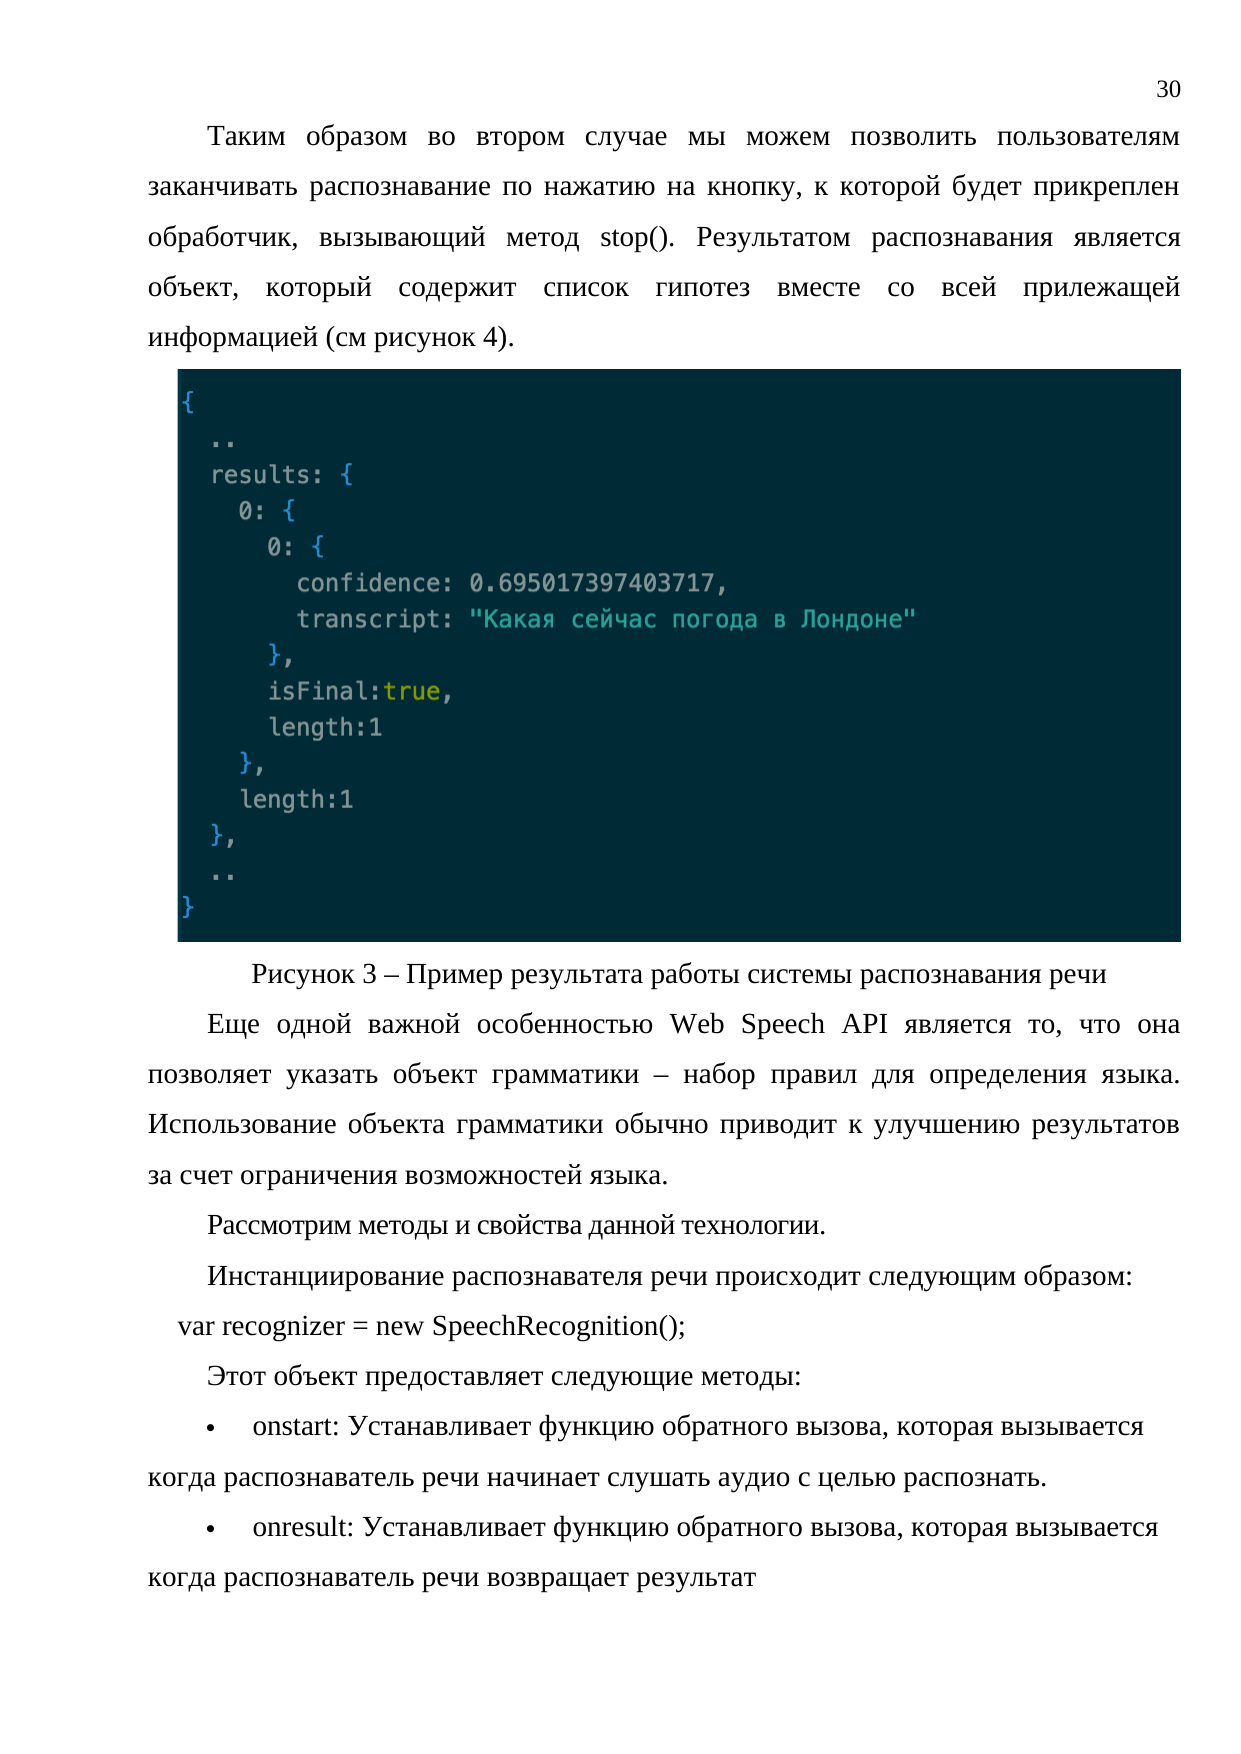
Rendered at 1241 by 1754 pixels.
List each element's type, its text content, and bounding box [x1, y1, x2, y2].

picture [601, 573, 612, 592]
picture [240, 501, 251, 520]
picture [689, 574, 699, 591]
picture [299, 722, 308, 735]
picture [270, 794, 279, 807]
picture [327, 719, 337, 735]
picture [215, 834, 221, 845]
picture [500, 573, 511, 592]
picture [688, 614, 699, 628]
picture [746, 614, 756, 628]
picture [890, 614, 901, 628]
picture [298, 791, 308, 807]
picture [299, 470, 308, 484]
picture [529, 574, 539, 592]
picture [299, 578, 308, 592]
picture [833, 614, 842, 627]
picture [242, 789, 251, 807]
picture [327, 686, 337, 699]
picture [270, 717, 280, 735]
picture [861, 614, 872, 628]
picture [414, 686, 424, 700]
picture [645, 573, 655, 592]
picture [270, 465, 279, 483]
picture [731, 614, 742, 631]
picture [414, 614, 424, 632]
picture [342, 614, 351, 627]
picture [299, 682, 309, 699]
picture [313, 789, 323, 807]
picture [342, 573, 351, 591]
picture [428, 610, 438, 627]
picture [342, 474, 347, 482]
text Еще одной важной особенностью Web Speech API является то, что она позволяет указать объект грамматики – набор правил для определения языка. Использование объекта грамматики обычно приводит к улучшению результатов за счет ограничения возможностей языка. [148, 1006, 1181, 1191]
subtitle Рассмотрим методы и свойства данной технологии. [148, 1207, 1181, 1241]
picture [559, 574, 569, 591]
picture [327, 614, 337, 628]
picture [602, 614, 611, 627]
picture [284, 686, 293, 700]
picture [876, 614, 886, 627]
picture [704, 614, 712, 627]
picture [283, 794, 293, 813]
picture [616, 574, 626, 591]
picture [674, 614, 683, 627]
picture [645, 614, 655, 628]
picture [471, 573, 482, 592]
picture [847, 614, 858, 631]
picture [270, 681, 280, 699]
picture [341, 686, 351, 700]
picture [342, 790, 352, 807]
picture [573, 614, 583, 628]
picture [385, 578, 396, 592]
picture [587, 573, 597, 592]
picture [630, 614, 640, 628]
picture [255, 794, 266, 808]
picture [402, 686, 410, 699]
picture [486, 610, 497, 627]
picture [371, 718, 381, 735]
picture [241, 470, 250, 484]
picture [802, 610, 814, 627]
picture [357, 573, 367, 591]
list onstart: Устанавливает функцию обратного вызова, которая вызывается когда распознаватель речи начинает слушать аудио с целью распознать. [148, 1408, 1181, 1492]
picture [516, 614, 526, 627]
picture [312, 578, 323, 592]
picture [514, 573, 525, 592]
picture [255, 470, 265, 483]
text Инстанциирование распознавателя речи происходит следующим образом: [148, 1258, 1181, 1291]
picture [543, 573, 554, 592]
text var recognizer = new SpeechRecognition(); [177, 1308, 1181, 1341]
picture [630, 574, 641, 591]
list onresult: Устанавливает функцию обратного вызова, которая вызывается когда распознаватель речи возвращает результат [148, 1509, 1181, 1593]
picture [387, 614, 396, 627]
picture [544, 614, 553, 627]
picture [214, 470, 222, 483]
picture [283, 722, 294, 736]
picture [357, 614, 365, 628]
picture [274, 654, 279, 662]
picture [400, 609, 410, 627]
picture [587, 614, 598, 628]
picture [284, 510, 293, 521]
picture [717, 614, 728, 628]
picture [327, 578, 337, 591]
picture [314, 681, 324, 699]
picture [572, 574, 583, 591]
picture [673, 574, 684, 591]
picture [702, 574, 713, 591]
text Рисунок 3 – Пример результата работы системы распознавания речи [177, 956, 1181, 989]
picture [776, 614, 784, 627]
picture [284, 466, 293, 483]
text Этот объект предоставляет следующие методы: [148, 1358, 1181, 1392]
text Таким образом во втором случае мы можем позволить пользователям заканчивать распознавание по нажатию на кнопку, к которой будет прикреплен обработчик, вызывающий метод stop(). Результатом распознавания является объект, который содержит список гипотез вместе со всей прилежащей информацией (см рисунок 4). [148, 118, 1181, 353]
picture [428, 686, 439, 700]
picture [312, 722, 322, 741]
picture [298, 610, 308, 627]
picture [659, 573, 669, 592]
picture [529, 614, 539, 628]
picture [342, 717, 351, 735]
picture [400, 578, 409, 591]
picture [385, 682, 395, 699]
picture [269, 537, 280, 556]
picture [414, 578, 424, 592]
picture [428, 578, 439, 592]
picture [315, 614, 324, 627]
picture [245, 762, 250, 771]
picture [818, 614, 829, 628]
picture [357, 681, 366, 699]
picture [371, 614, 380, 628]
picture [226, 470, 237, 484]
picture [500, 614, 510, 628]
picture [616, 614, 626, 627]
picture [370, 573, 380, 592]
